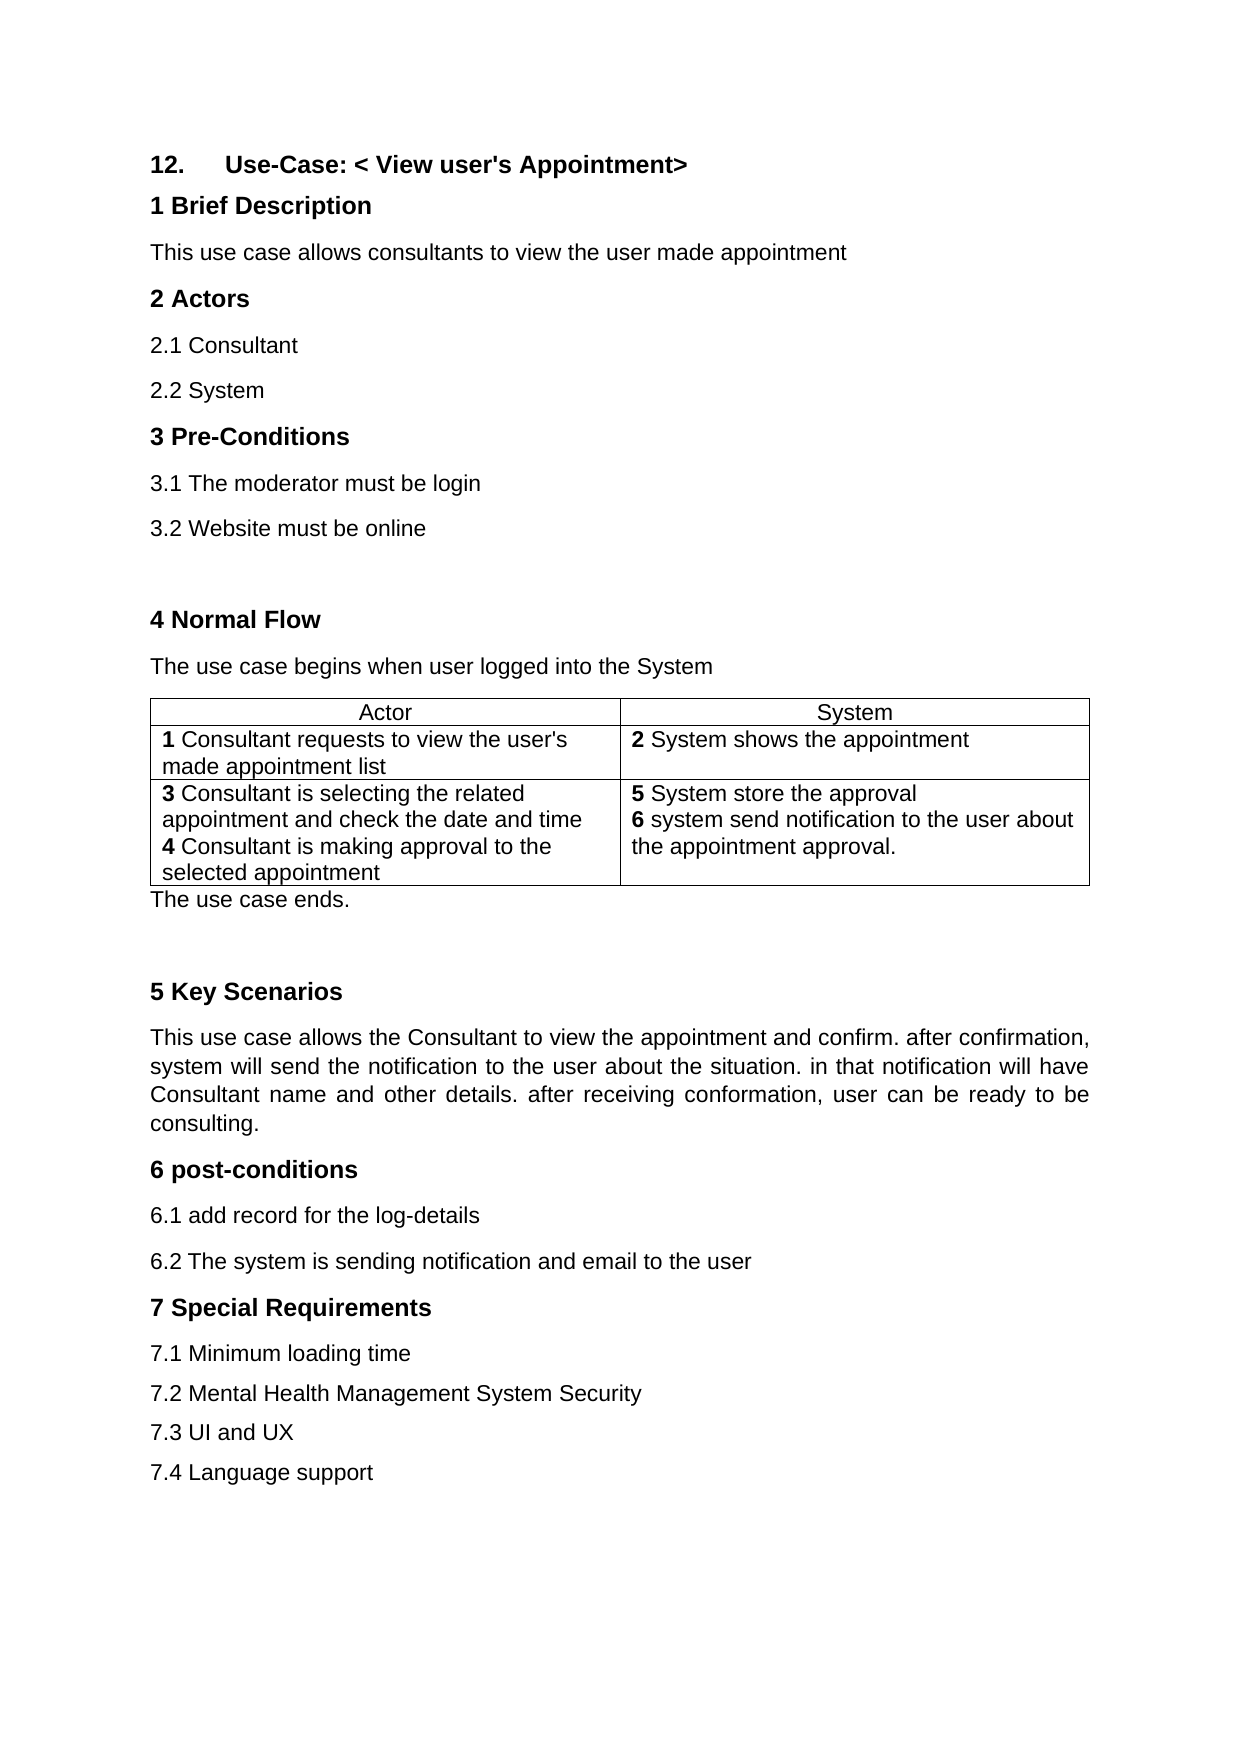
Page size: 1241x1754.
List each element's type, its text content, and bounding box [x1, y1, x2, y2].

list The system is sending notification and email to the user [150, 1248, 1090, 1274]
table_cell 3 Consultant is selecting the related appointment and check the date and time 4 Consultant is making approval to the selected appointment [151, 780, 620, 885]
text This use case allows consultants to view the user made appointment [150, 239, 1090, 265]
text 7.3 UI and UX [150, 1419, 1090, 1446]
table_cell 1 Consultant requests to view the user's made appointment list [151, 726, 620, 779]
table_header System [621, 699, 1089, 725]
text The use case ends. [150, 886, 1090, 913]
text 6 post-conditions [150, 1155, 1090, 1183]
text 7 Special Requirements [150, 1293, 1090, 1321]
table_cell 5 System store the approval 6 system send notification to the user about the appointment approval. [621, 780, 1089, 885]
text 1 Brief Description [150, 191, 1090, 220]
text 3 Pre-Conditions [150, 422, 1090, 451]
text 2.1 Consultant [150, 332, 1090, 358]
table_header Actor [151, 699, 620, 725]
text 7.2 Mental Health Management System Security [150, 1380, 1090, 1406]
text 7.1 Minimum loading time [150, 1340, 1090, 1367]
text 6.1 add record for the log-details [150, 1202, 1090, 1229]
text 2.2 System [150, 377, 1090, 403]
text 2 Actors [150, 284, 1090, 313]
subtitle Use-Case: < View user's Appointment> [150, 150, 1090, 179]
text 3.2 Website must be online [150, 515, 1090, 541]
text This use case allows the Consultant to view the appointment and confirm. after confirmation, system will send the notification to the user about the situation. in that notification will have Consultant name and other details. after receiving conformation, user can be ready to be consulting. [150, 1024, 1090, 1136]
text 7.4 Language support [150, 1459, 1090, 1485]
text 5 Key Scenarios [150, 977, 1090, 1005]
text 3.1 The moderator must be login [150, 470, 1090, 496]
table_cell 2 System shows the appointment [621, 726, 1089, 779]
text The use case begins when user logged into the System [150, 653, 1090, 679]
text 4 Normal Flow [150, 605, 1090, 634]
